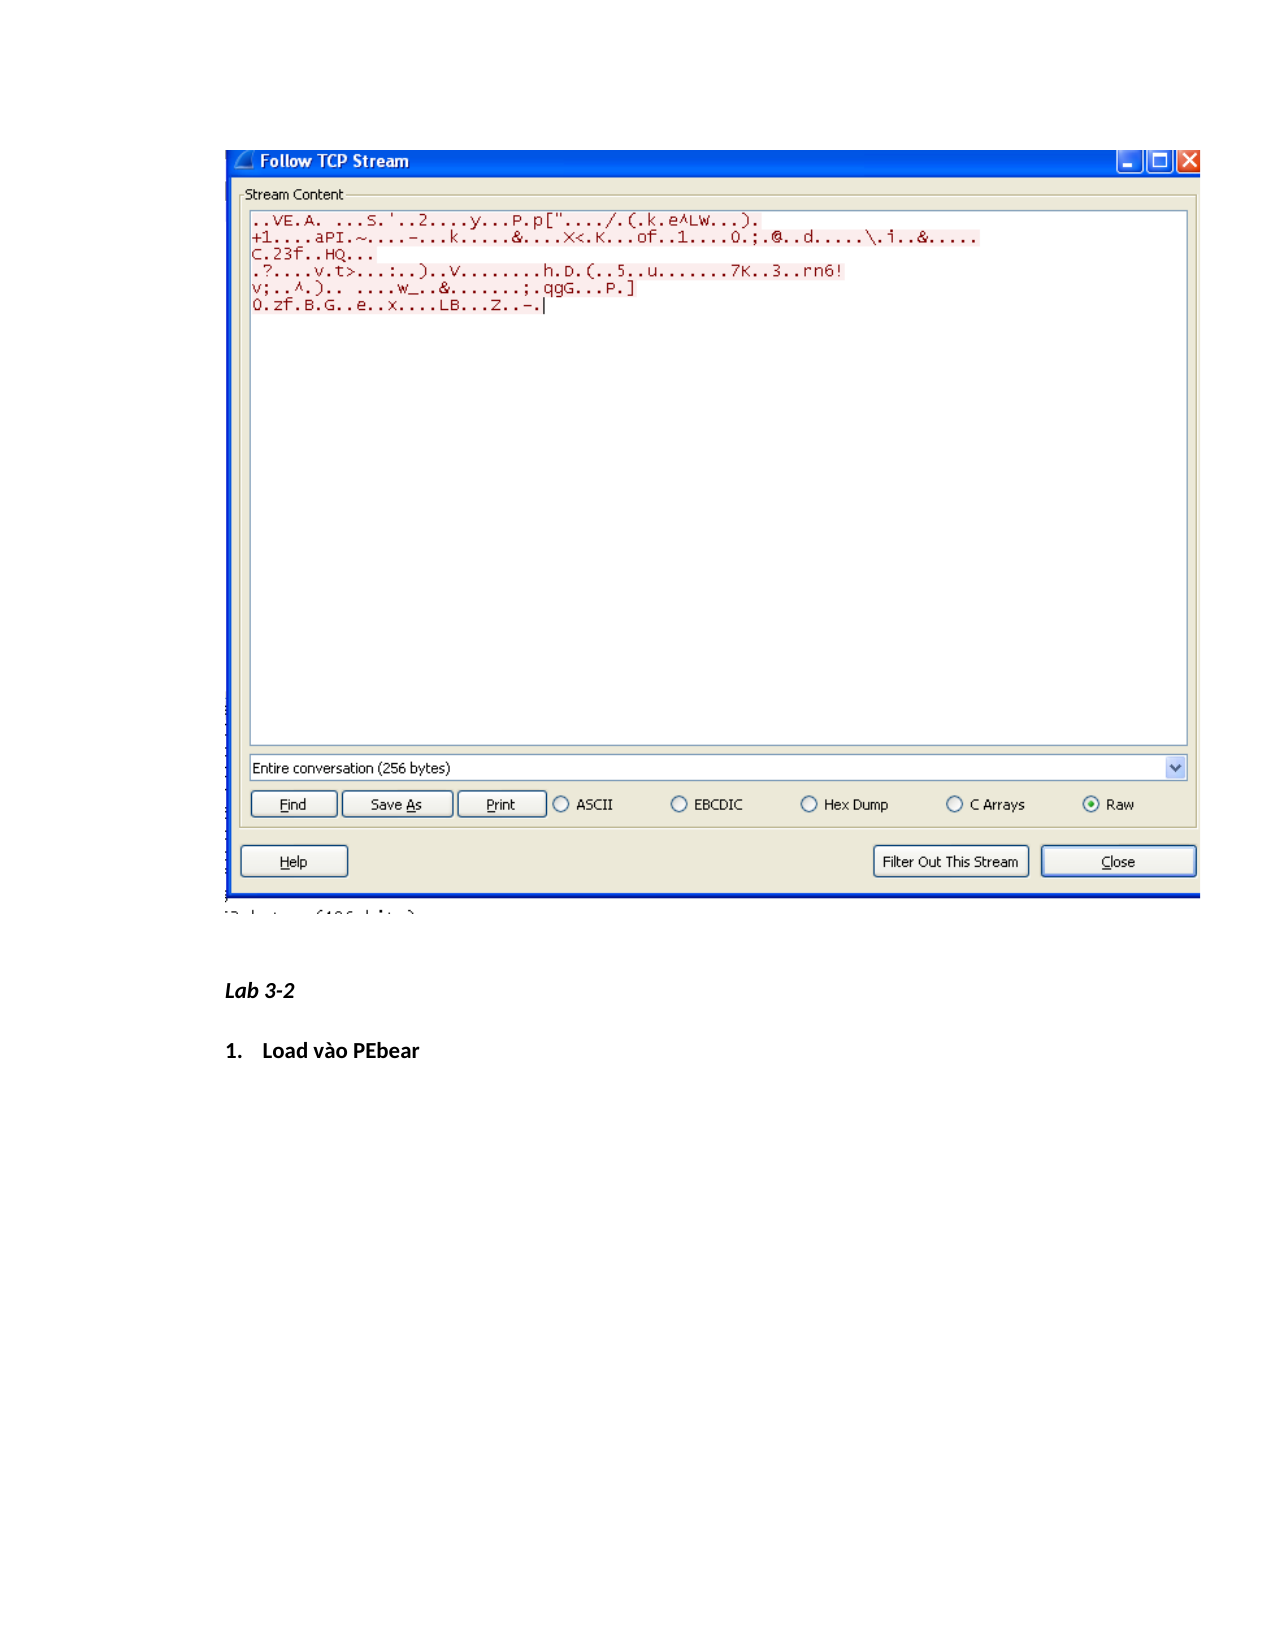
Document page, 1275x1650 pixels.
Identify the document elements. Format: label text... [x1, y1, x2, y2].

list Lab 3-2 [225, 976, 1125, 1004]
picture [225, 150, 1200, 914]
list Load vào PEbear [225, 1036, 1125, 1064]
